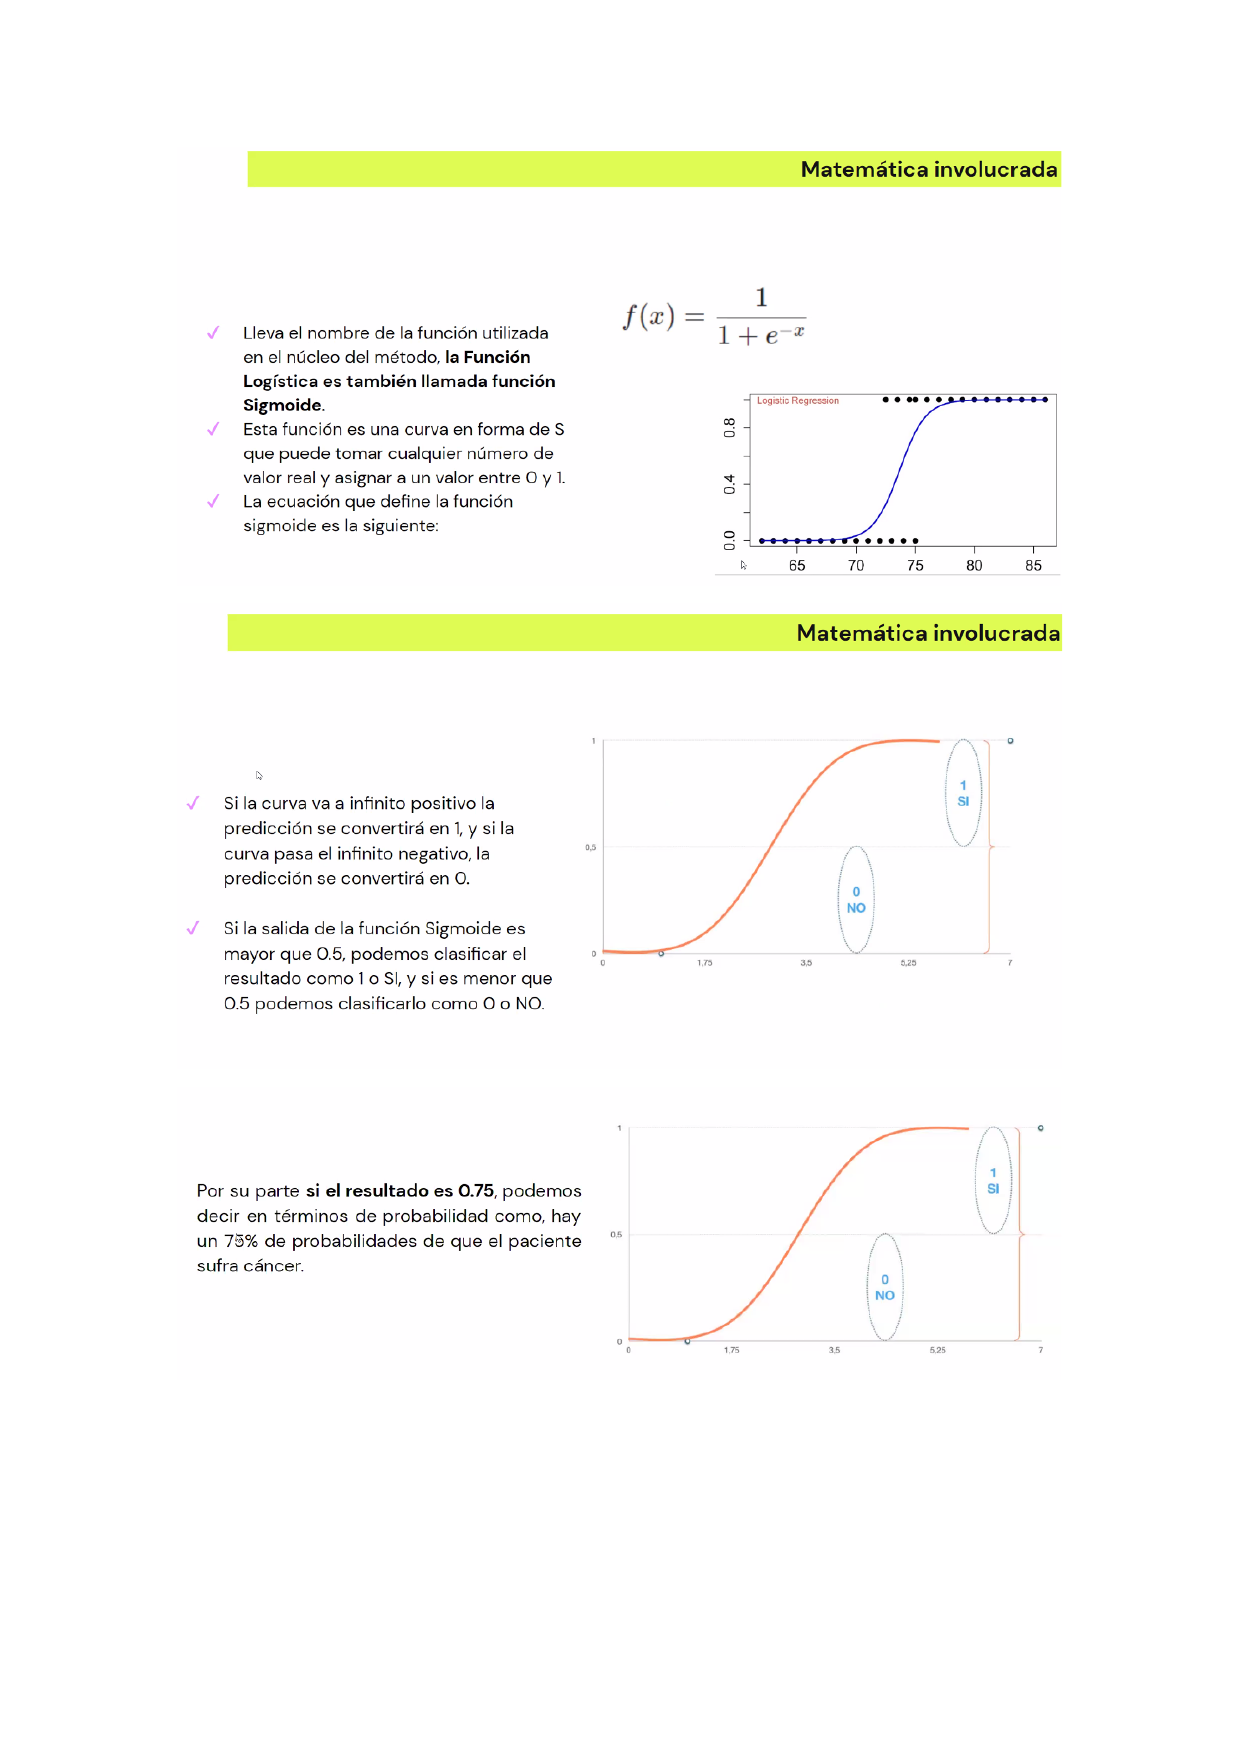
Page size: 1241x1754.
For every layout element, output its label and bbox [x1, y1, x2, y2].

picture [177, 603, 1063, 1069]
picture [177, 147, 1062, 586]
picture [177, 1087, 1062, 1380]
